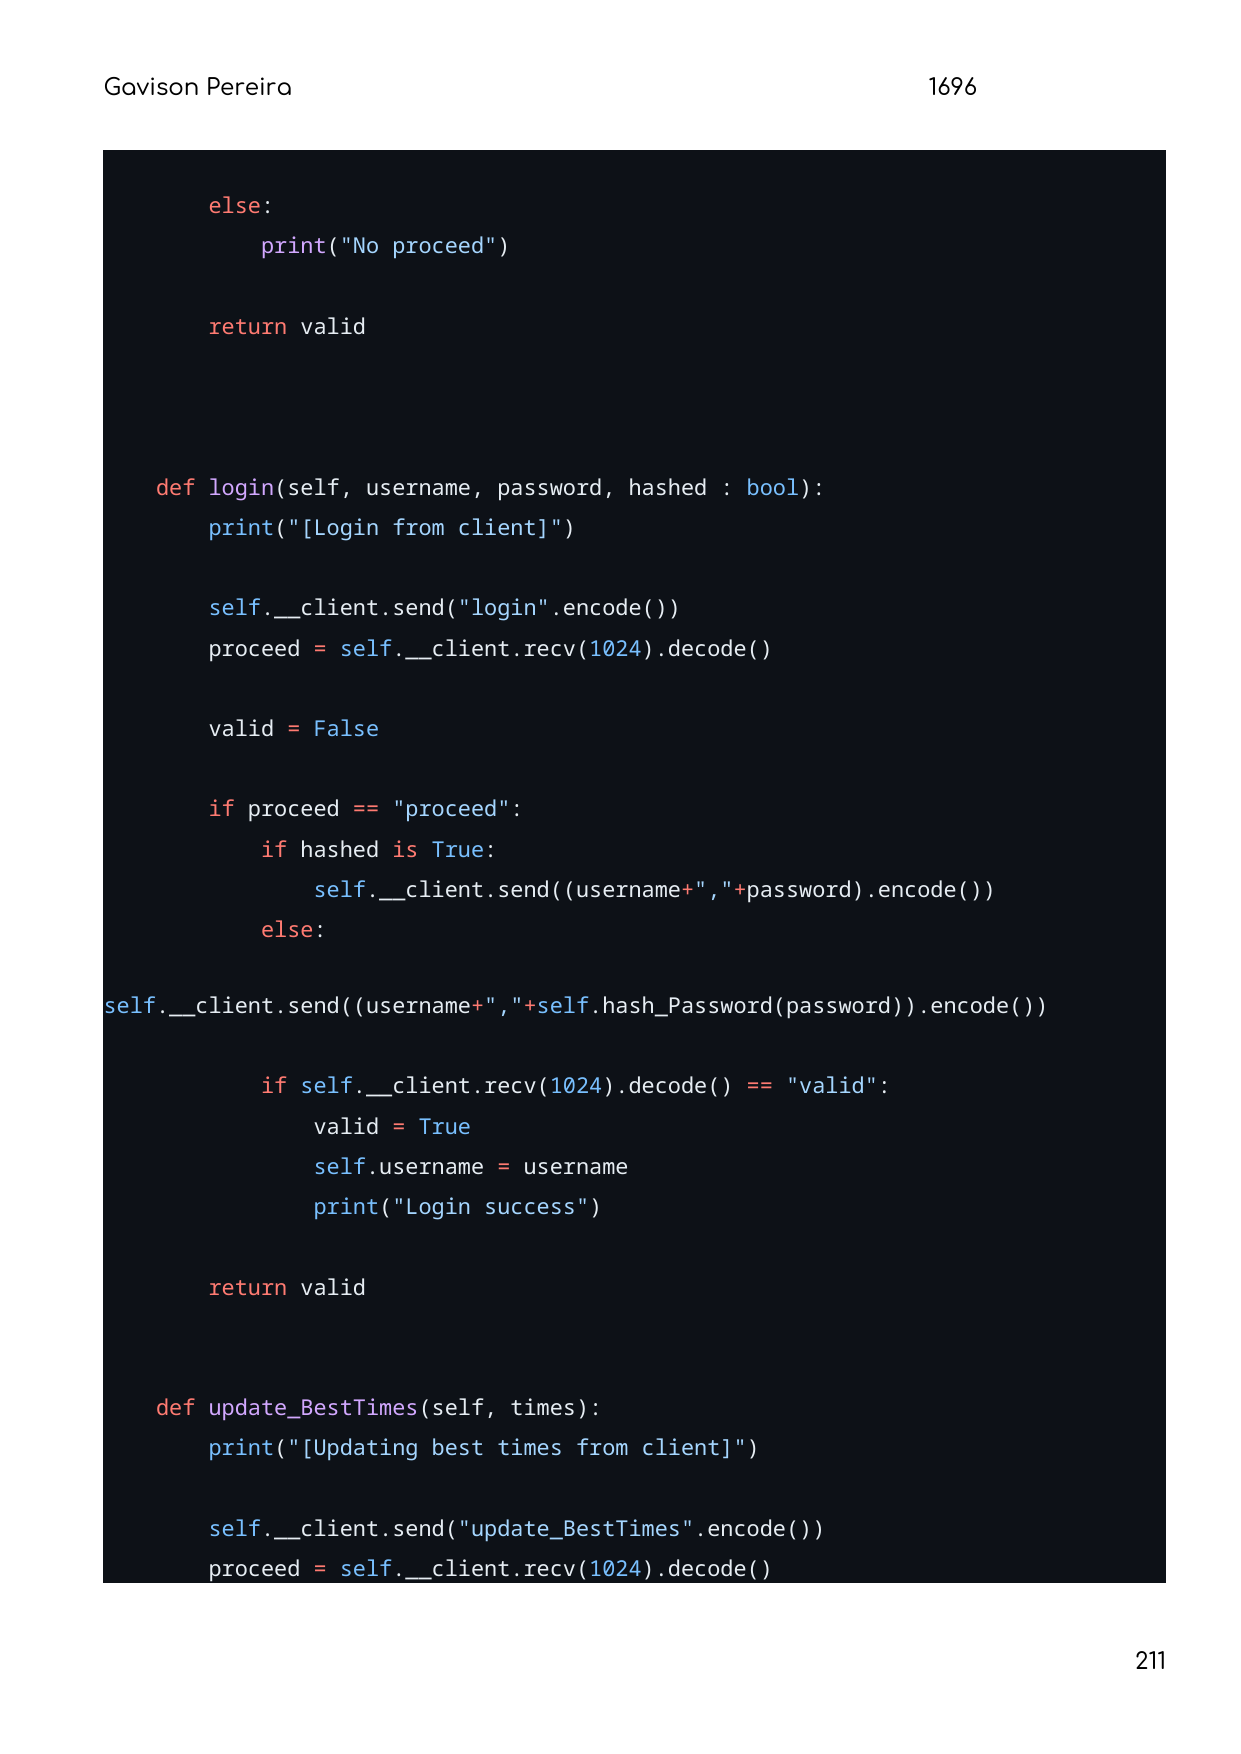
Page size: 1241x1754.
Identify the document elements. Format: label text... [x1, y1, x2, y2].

text self.__client.send("update_BestTimes".encode()) [103, 1513, 1166, 1543]
text self.__client.send((username+","+password).encode()) [103, 874, 1166, 903]
text else: [103, 914, 1166, 944]
text else: [103, 190, 1166, 220]
text print("No proceed") [103, 230, 1166, 260]
text print("[Updating best times from client]") [103, 1432, 1166, 1462]
text print("[Login from client]") [103, 512, 1166, 542]
text if self.__client.recv(1024).decode() == "valid": [103, 1071, 1166, 1100]
text valid = False [103, 713, 1166, 743]
text valid = True [103, 1111, 1166, 1141]
text self.__client.send("login".encode()) [103, 592, 1166, 622]
text print("Login success") [103, 1191, 1166, 1221]
text self.username = username [103, 1151, 1166, 1181]
text proceed = self.__client.recv(1024).decode() [103, 1553, 1166, 1583]
text def login(self, username, password, hashed : bool): [103, 472, 1166, 501]
text if proceed == "proceed": [103, 793, 1166, 823]
text return valid [103, 1272, 1166, 1301]
text return valid [103, 311, 1166, 341]
text def update_BestTimes(self, times): [103, 1392, 1166, 1422]
text proceed = self.__client.recv(1024).decode() [103, 632, 1166, 662]
text self.__client.send((username+","+self.hash_Password(password)).encode()) [103, 954, 1166, 1020]
text if hashed is True: [103, 833, 1166, 863]
